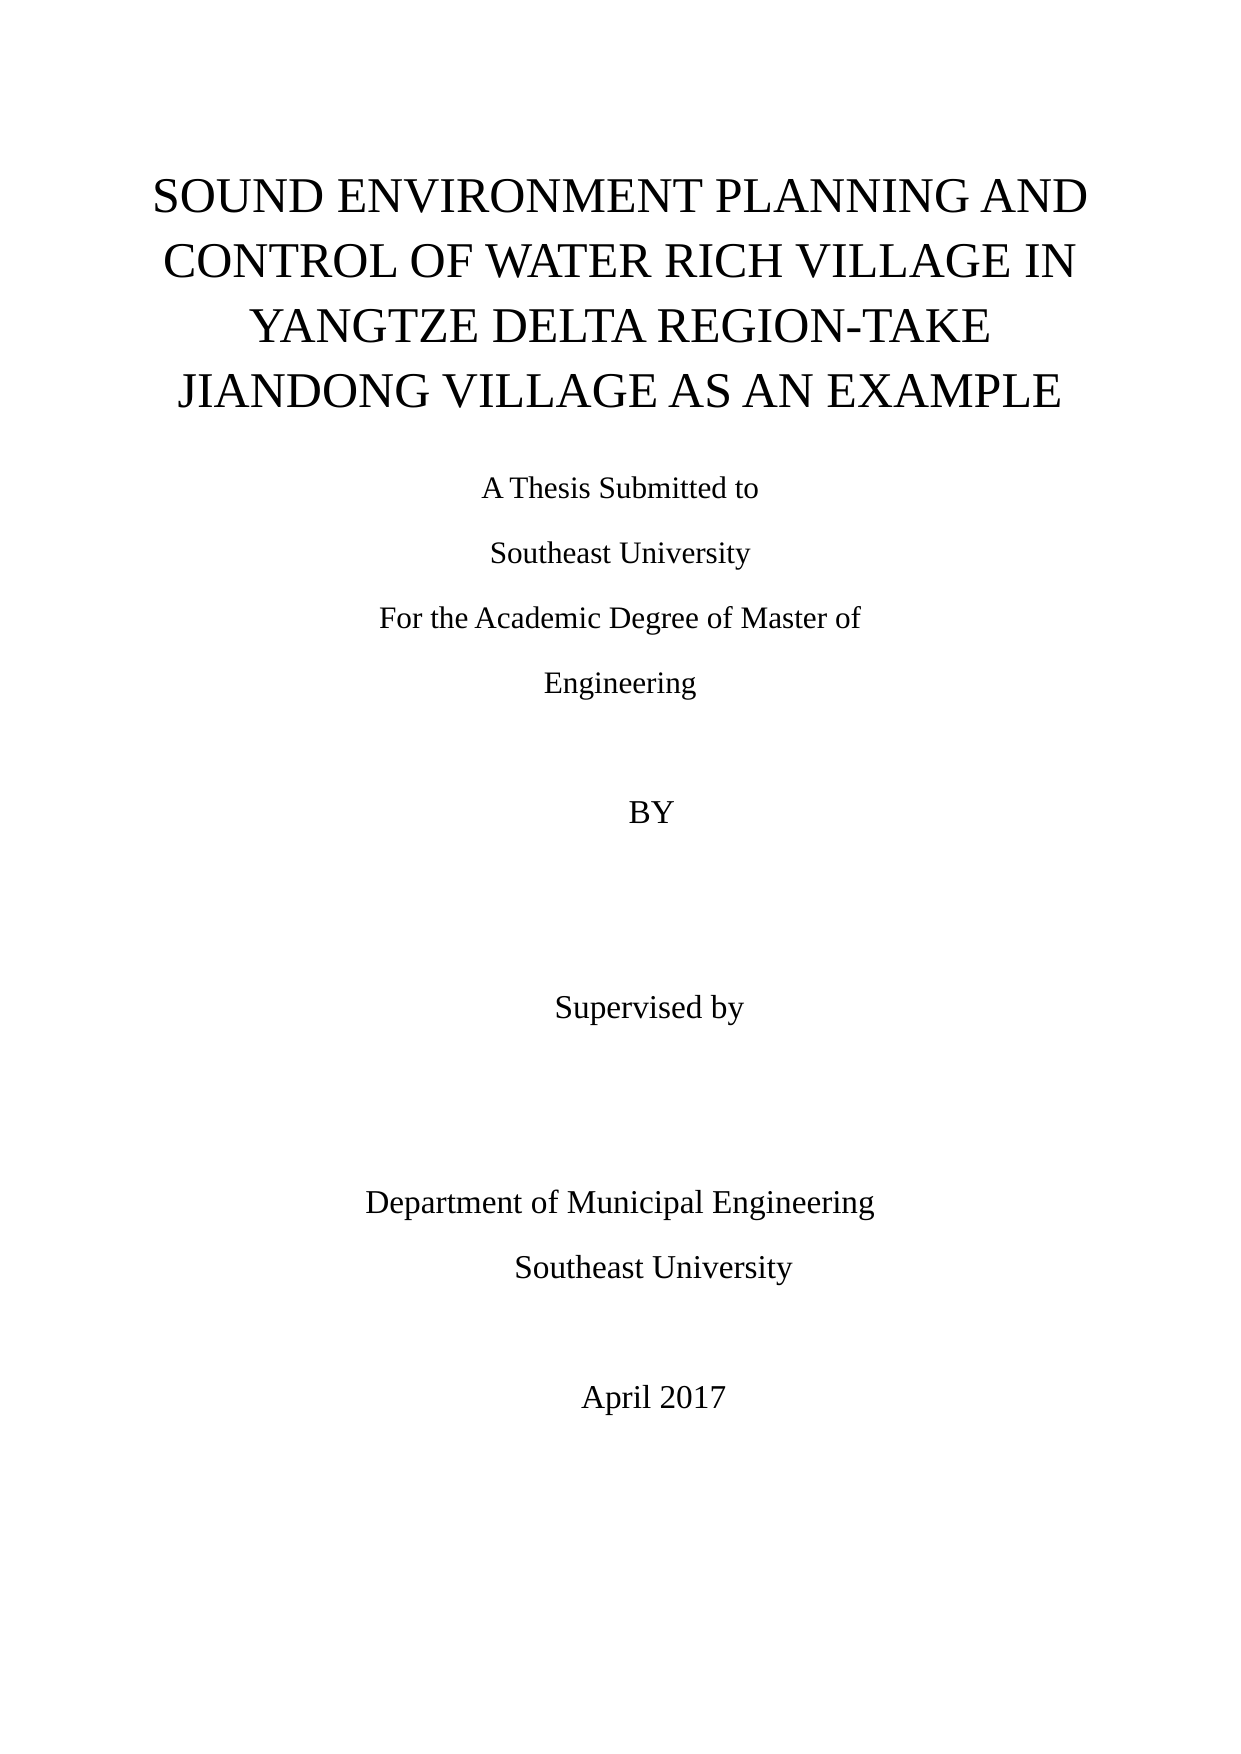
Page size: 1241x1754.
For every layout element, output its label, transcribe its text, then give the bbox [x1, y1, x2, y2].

text SOUND ENVIRONMENT PLANNING AND CONTROL OF WATER RICH VILLAGE IN yangtze DELTA REGION-take JIANDONG village as an example [148, 162, 1092, 422]
text April 2017 [148, 1364, 1092, 1429]
text Southeast University [148, 519, 1092, 584]
text Department of Municipal Engineering [148, 1169, 1092, 1234]
text BY [148, 779, 1092, 844]
text Southeast University [166, 1234, 1092, 1299]
text Engineering [148, 649, 1092, 714]
text A Thesis Submitted to [148, 454, 1092, 519]
text For the Academic Degree of Master of [148, 584, 1092, 649]
text Supervised by [148, 974, 1092, 1039]
